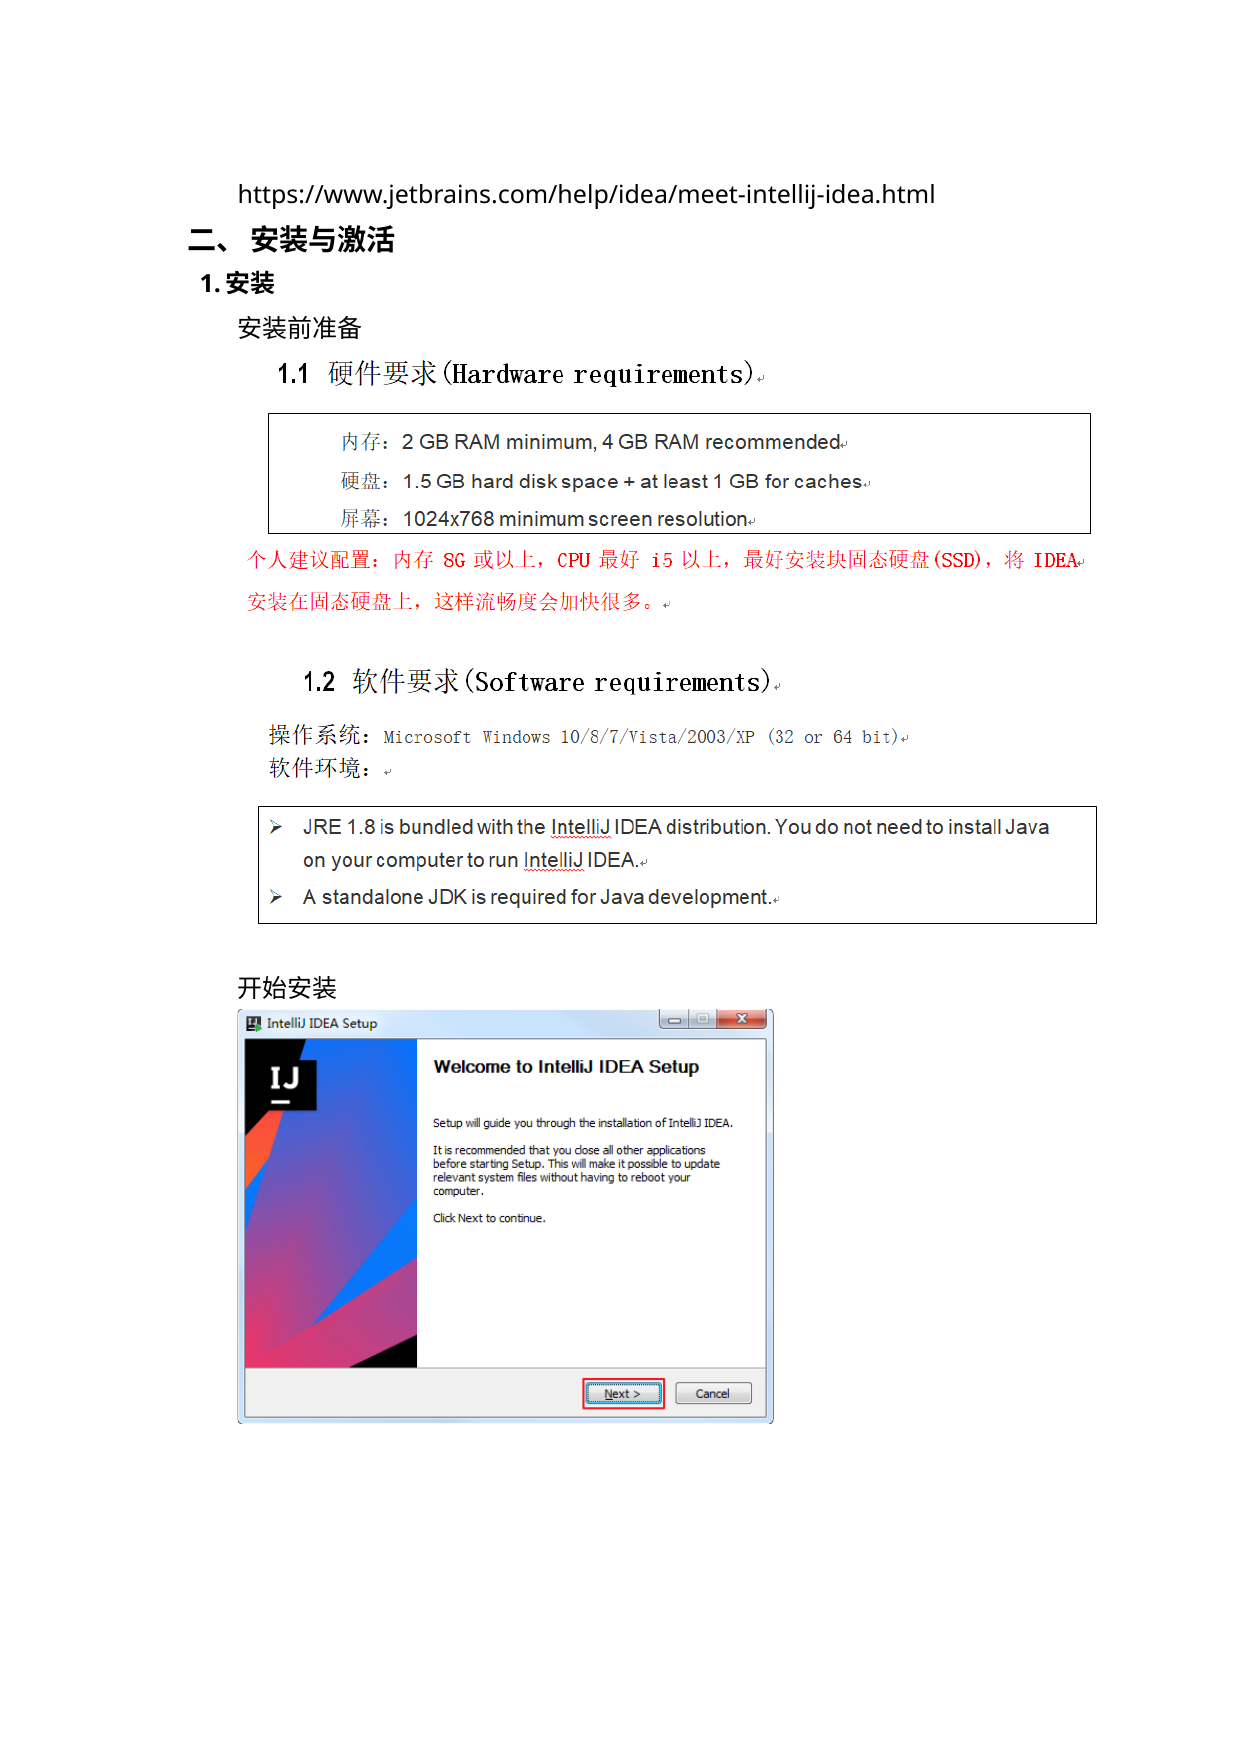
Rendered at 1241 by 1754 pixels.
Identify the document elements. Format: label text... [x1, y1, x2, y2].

list 安装与激活 [187, 216, 1053, 260]
picture [237, 1009, 774, 1424]
list 开始安装 [187, 965, 1053, 1009]
picture [237, 348, 1103, 623]
list 安装前准备 [187, 304, 1053, 348]
list 安装 [199, 260, 1053, 304]
list https://www.jetbrains.com/help/idea/meet-intellij-idea.html [187, 172, 1053, 216]
picture [237, 656, 1103, 926]
